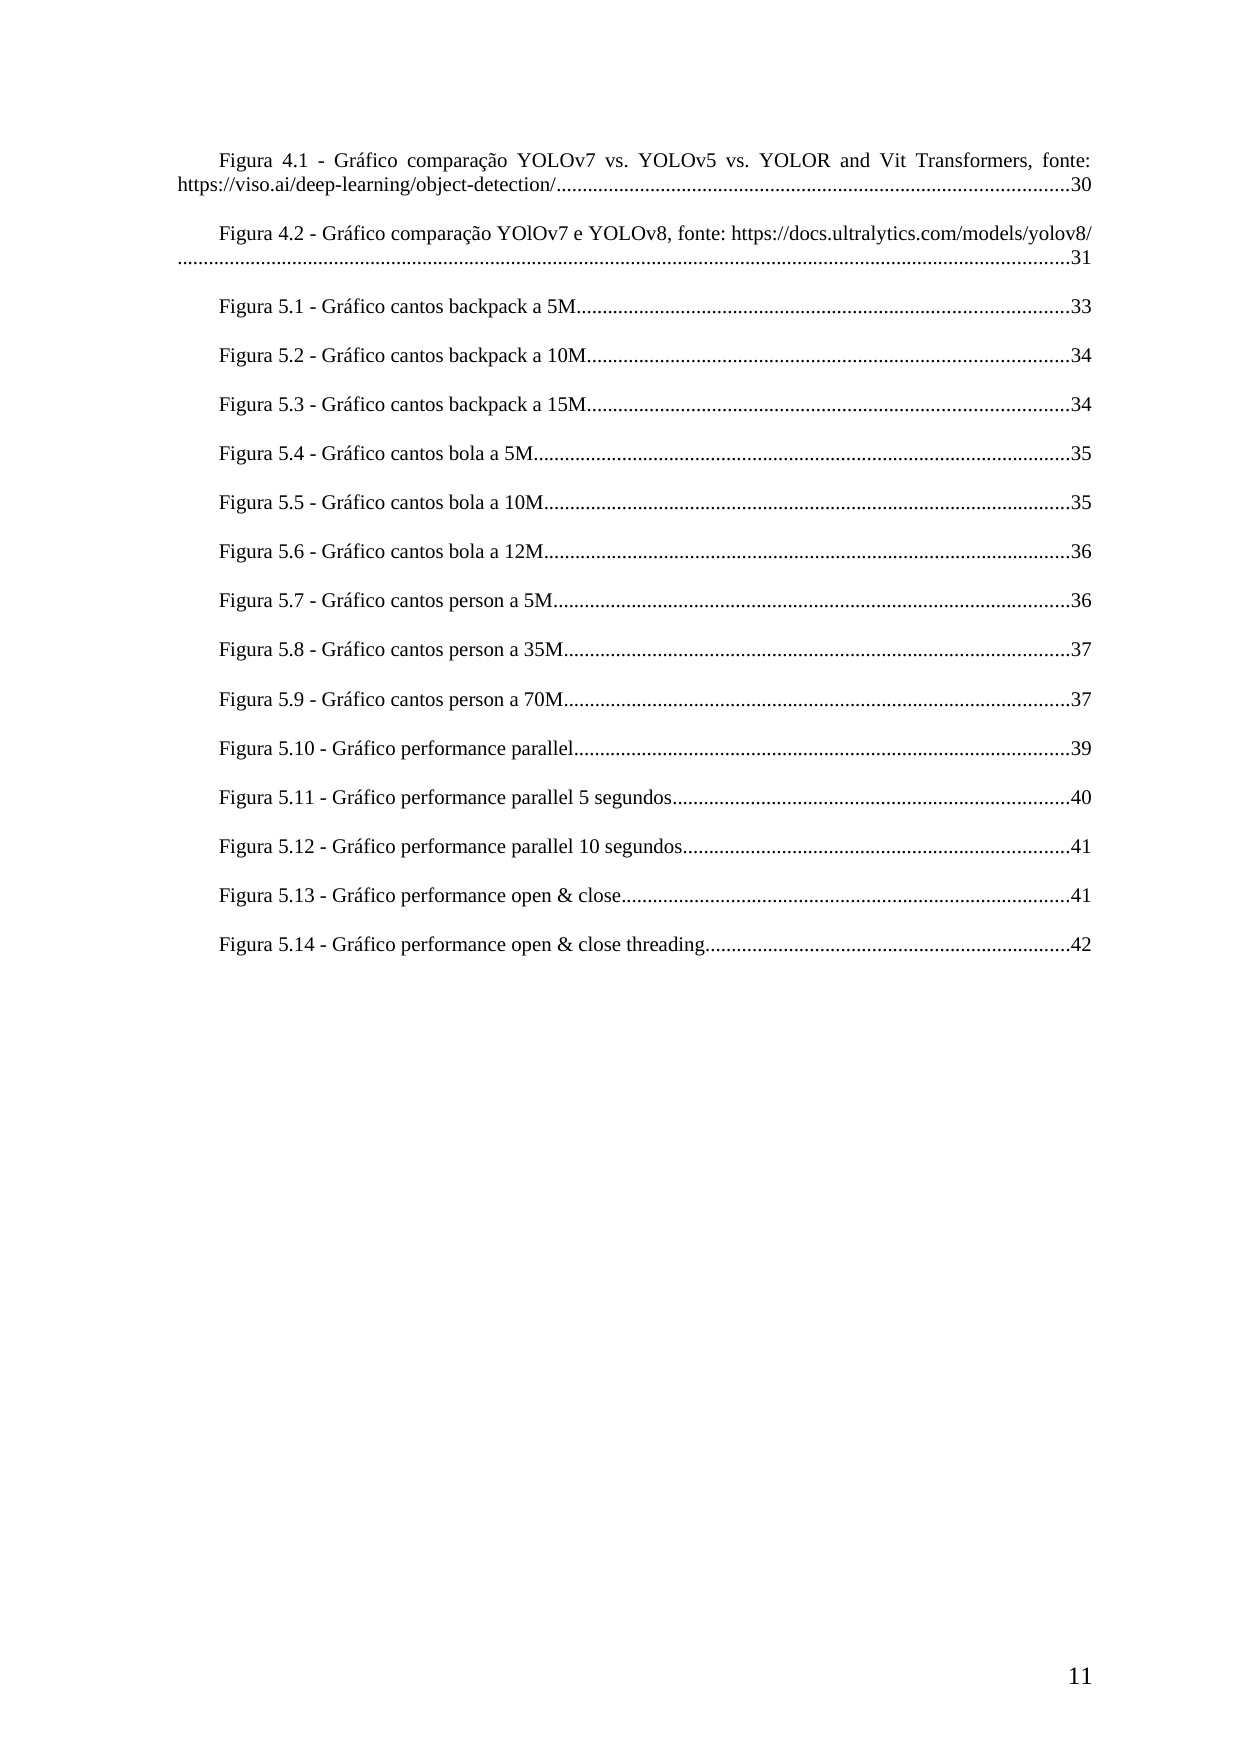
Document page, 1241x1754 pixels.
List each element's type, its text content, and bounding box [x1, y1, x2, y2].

text Figura 5.11 - Gráfico performance parallel 5 segundos 40 [177, 784, 1092, 809]
text Figura 5.1 - Gráfico cantos backpack a 5M 33 [177, 294, 1092, 318]
text Figura 5.6 - Gráfico cantos bola a 12M 36 [177, 539, 1092, 563]
text Figura 5.2 - Gráfico cantos backpack a 10M 34 [177, 343, 1092, 367]
text Figura 5.14 - Gráfico performance open & close threading 42 [177, 932, 1092, 956]
text Figura 4.2 - Gráfico comparação YOlOv7 e YOLOv8, fonte: https://docs.ultralytics.com/models/yolov8/ 31 [177, 221, 1092, 269]
text Figura 5.7 - Gráfico cantos person a 5M 36 [177, 588, 1092, 612]
text Figura 5.12 - Gráfico performance parallel 10 segundos 41 [177, 834, 1092, 858]
text Figura 5.3 - Gráfico cantos backpack a 15M 34 [177, 392, 1092, 416]
text Figura 5.4 - Gráfico cantos bola a 5M 35 [177, 441, 1092, 465]
text Figura 5.8 - Gráfico cantos person a 35M 37 [177, 637, 1092, 661]
text Figura 5.10 - Gráfico performance parallel 39 [177, 736, 1092, 759]
text Figura 5.5 - Gráfico cantos bola a 10M 35 [177, 490, 1092, 514]
text Figura 4.1 - Gráfico comparação YOLOv7 vs. YOLOv5 vs. YOLOR and Vit Transformers, fonte: https://viso.ai/deep-learning/object-detection/ 30 [177, 148, 1092, 196]
text Figura 5.9 - Gráfico cantos person a 70M 37 [177, 686, 1092, 711]
text Figura 5.13 - Gráfico performance open & close 41 [177, 883, 1092, 907]
